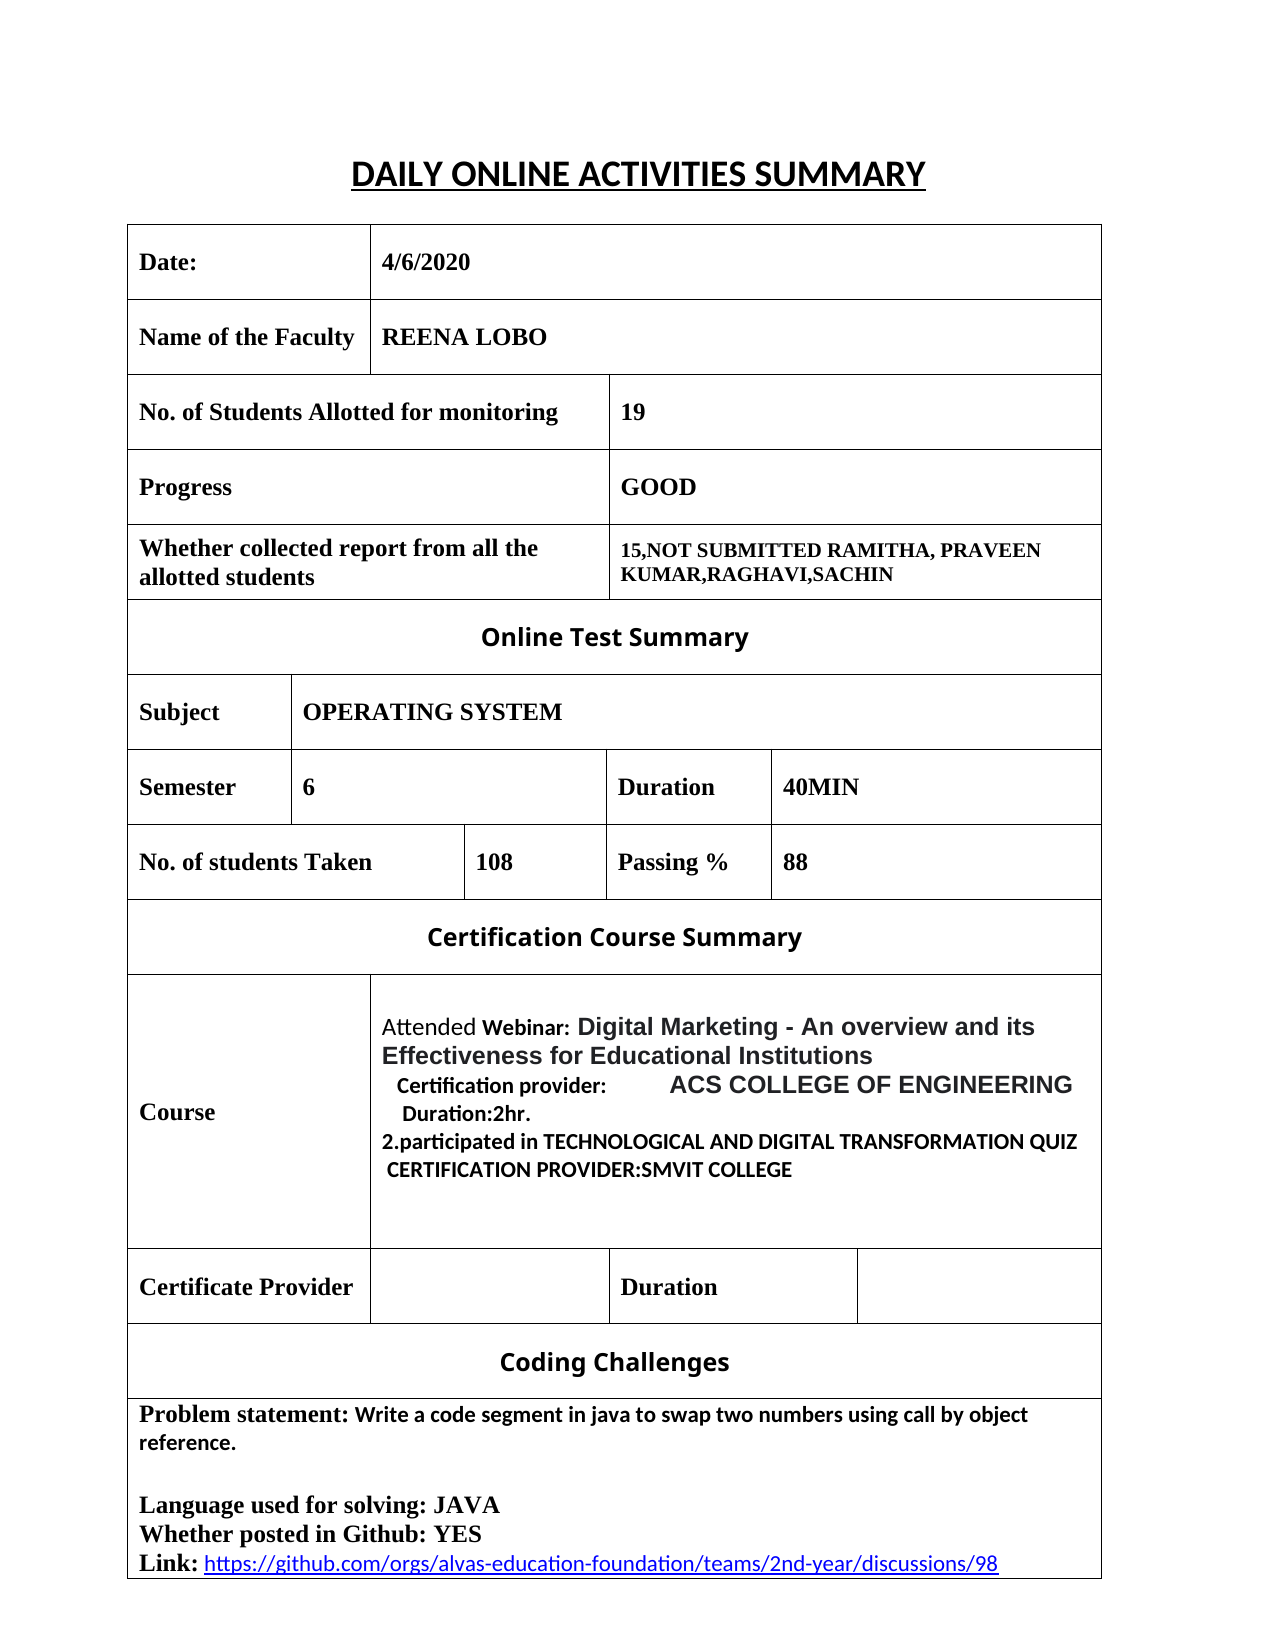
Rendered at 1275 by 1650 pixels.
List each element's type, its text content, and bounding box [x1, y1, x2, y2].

table_cell Subject [128, 675, 291, 748]
table_header 4/6/2020 [371, 225, 1101, 298]
text DAILY ONLINE ACTIVITIES SUMMARY [127, 150, 1150, 196]
table_header Date: [128, 225, 370, 298]
table_cell Duration [610, 1249, 857, 1323]
table_cell Certificate Provider [128, 1249, 370, 1323]
table_cell Duration [607, 750, 771, 823]
table_cell Whether collected report from all the allotted students [128, 525, 609, 598]
table_cell Course [128, 975, 370, 1248]
table_cell Name of the Faculty [128, 300, 370, 373]
table_cell Coding Challenges [128, 1324, 1101, 1398]
table_cell GOOD [610, 450, 1101, 523]
table_cell [858, 1249, 1101, 1323]
table_cell 19 [610, 375, 1101, 448]
table_cell Passing % [607, 825, 771, 898]
table_cell No. of students Taken [128, 825, 464, 898]
table_cell 40MIN [772, 750, 1101, 823]
table_cell 15,NOT SUBMITTED RAMITHA, PRAVEEN KUMAR,RAGHAVI,SACHIN [610, 525, 1101, 598]
table_cell [371, 1249, 609, 1323]
table_cell 88 [772, 825, 1101, 898]
table_cell Attended Webinar: Digital Marketing - An overview and its Effectiveness for Educational Institutions Certification provider: ACS COLLEGE OF ENGINEERING Duration:2hr. 2.participated in TECHNOLOGICAL AND DIGITAL TRANSFORMATION QUIZ CERTIFICATION PROVIDER:SMVIT COLLEGE [371, 975, 1101, 1248]
table_cell 6 [292, 750, 606, 823]
table_cell Online Test Summary [128, 600, 1101, 673]
table_cell REENA LOBO [371, 300, 1101, 373]
table_cell Problem statement: Write a code segment in java to swap two numbers using call by object reference. Language used for solving: JAVA Whether posted in Github: YES Link: https://github.com/orgs/alvas-education-foundation/teams/2nd-year/discussions/98 How many students attempted :33 [128, 1399, 1101, 1577]
table_cell No. of Students Allotted for monitoring [128, 375, 609, 448]
table_cell Progress [128, 450, 609, 523]
table_cell Semester [128, 750, 291, 823]
table_cell Certification Course Summary [128, 900, 1101, 973]
table_cell 108 [465, 825, 606, 898]
table_cell OPERATING SYSTEM [292, 675, 1101, 748]
